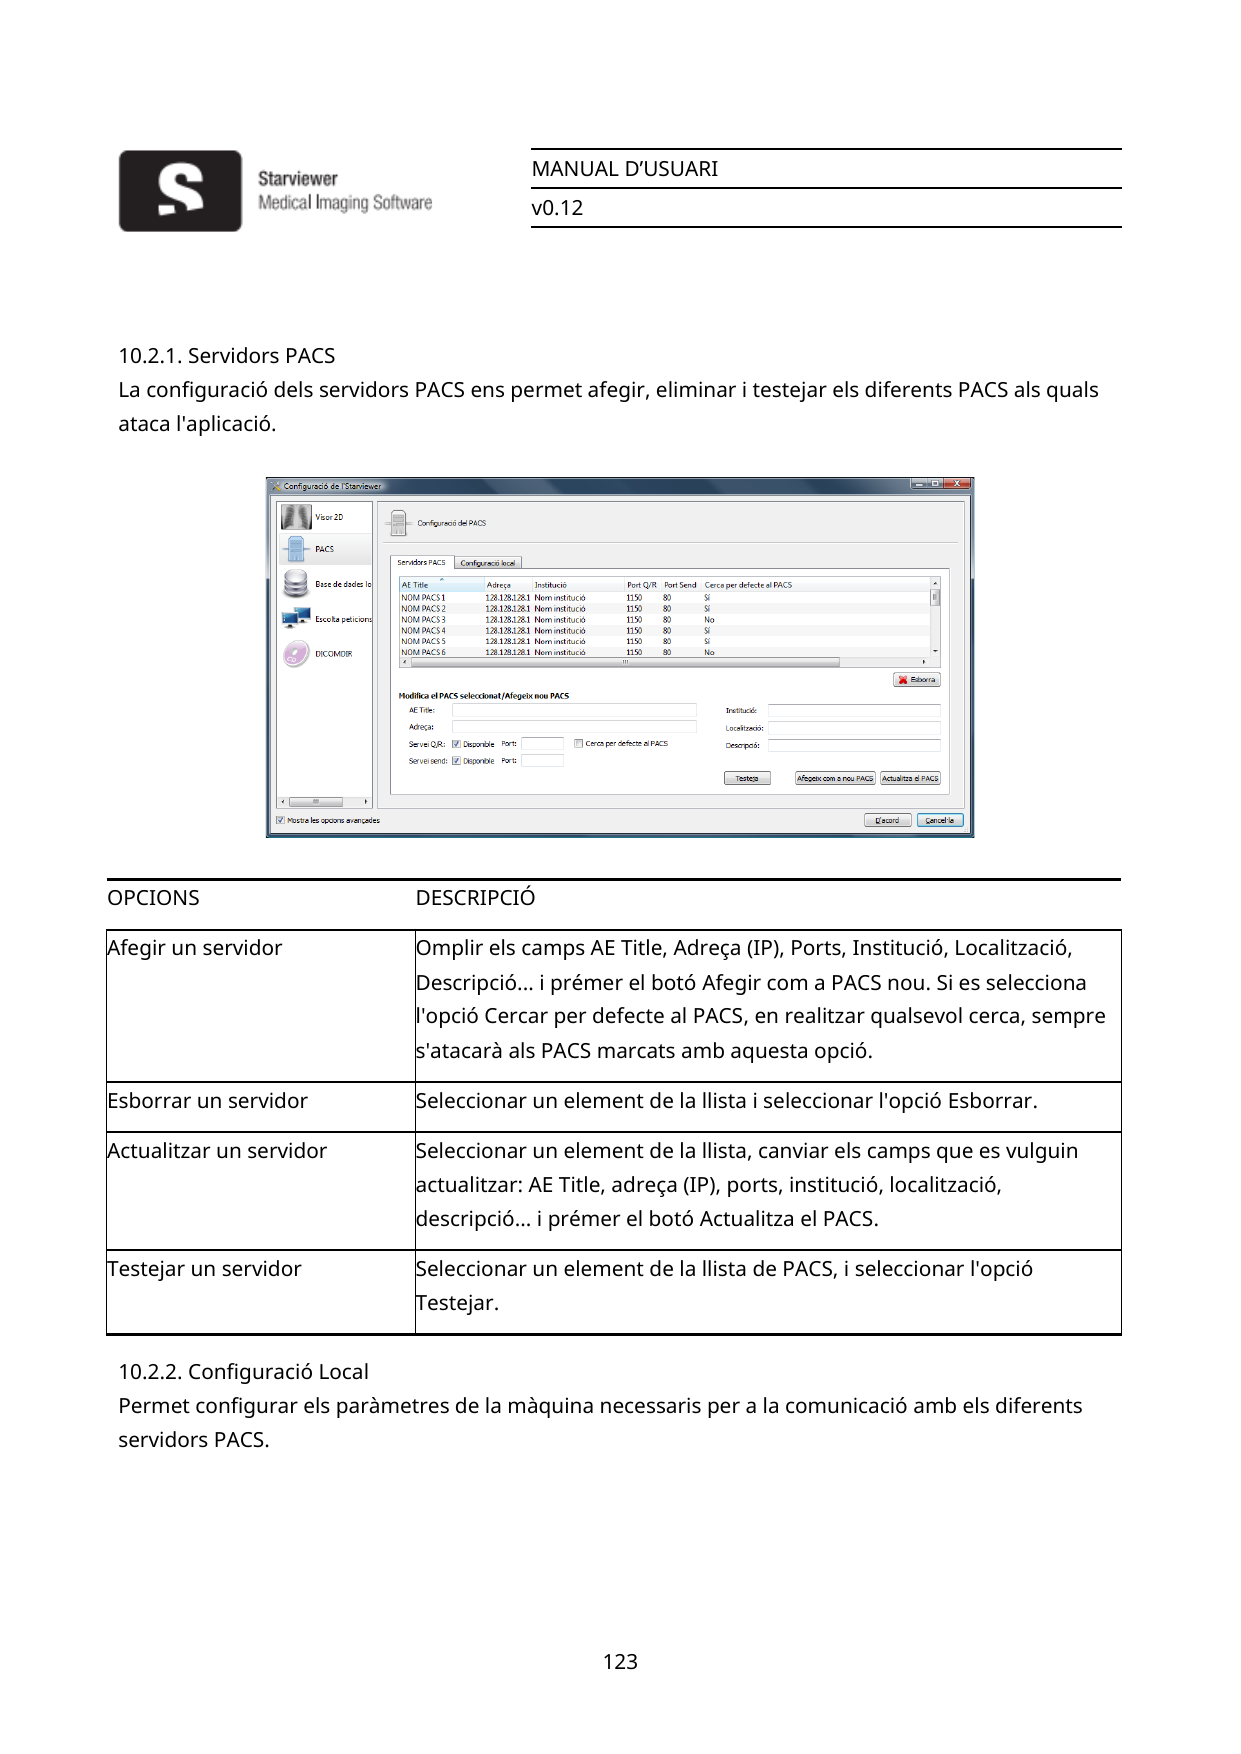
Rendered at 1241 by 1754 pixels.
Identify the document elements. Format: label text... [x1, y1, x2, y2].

subtitle Servidors PACS [118, 341, 1122, 370]
picture [265, 477, 975, 838]
subtitle Configuració Local [118, 1357, 1122, 1385]
text Permet configurar els paràmetres de la màquina necessaris per a la comunicació amb els diferents servidors PACS. [118, 1391, 1122, 1453]
table_header opcions [107, 881, 415, 928]
table_cell Omplir els camps AE Title, Adreça (IP), Ports, Institució, Localització, Descripció... i prémer el botó Afegir com a PACS nou. Si es selecciona l'opció Cercar per defecte al PACS, en realitzar qualsevol cerca, sempre s'atacarà als PACS marcats amb aquesta opció. [416, 931, 1121, 1081]
table_cell Testejar un servidor [107, 1251, 415, 1333]
table_cell Afegir un servidor [107, 931, 415, 1081]
table_cell Seleccionar un element de la llista, canviar els camps que es vulguin actualitzar: AE Title, adreça (IP), ports, institució, localització, descripció... i prémer el botó Actualitza el PACS. [416, 1133, 1121, 1249]
table_cell Actualitzar un servidor [107, 1133, 415, 1249]
text La configuració dels servidors PACS ens permet afegir, eliminar i testejar els diferents PACS als quals ataca l'aplicació. [118, 376, 1122, 438]
table_cell Seleccionar un element de la llista de PACS, i seleccionar l'opció Testejar. [416, 1251, 1121, 1333]
table_cell Seleccionar un element de la llista i seleccionar l'opció Esborrar. [416, 1083, 1121, 1131]
table_header descripció [415, 881, 1121, 928]
table_cell Esborrar un servidor [107, 1083, 415, 1131]
